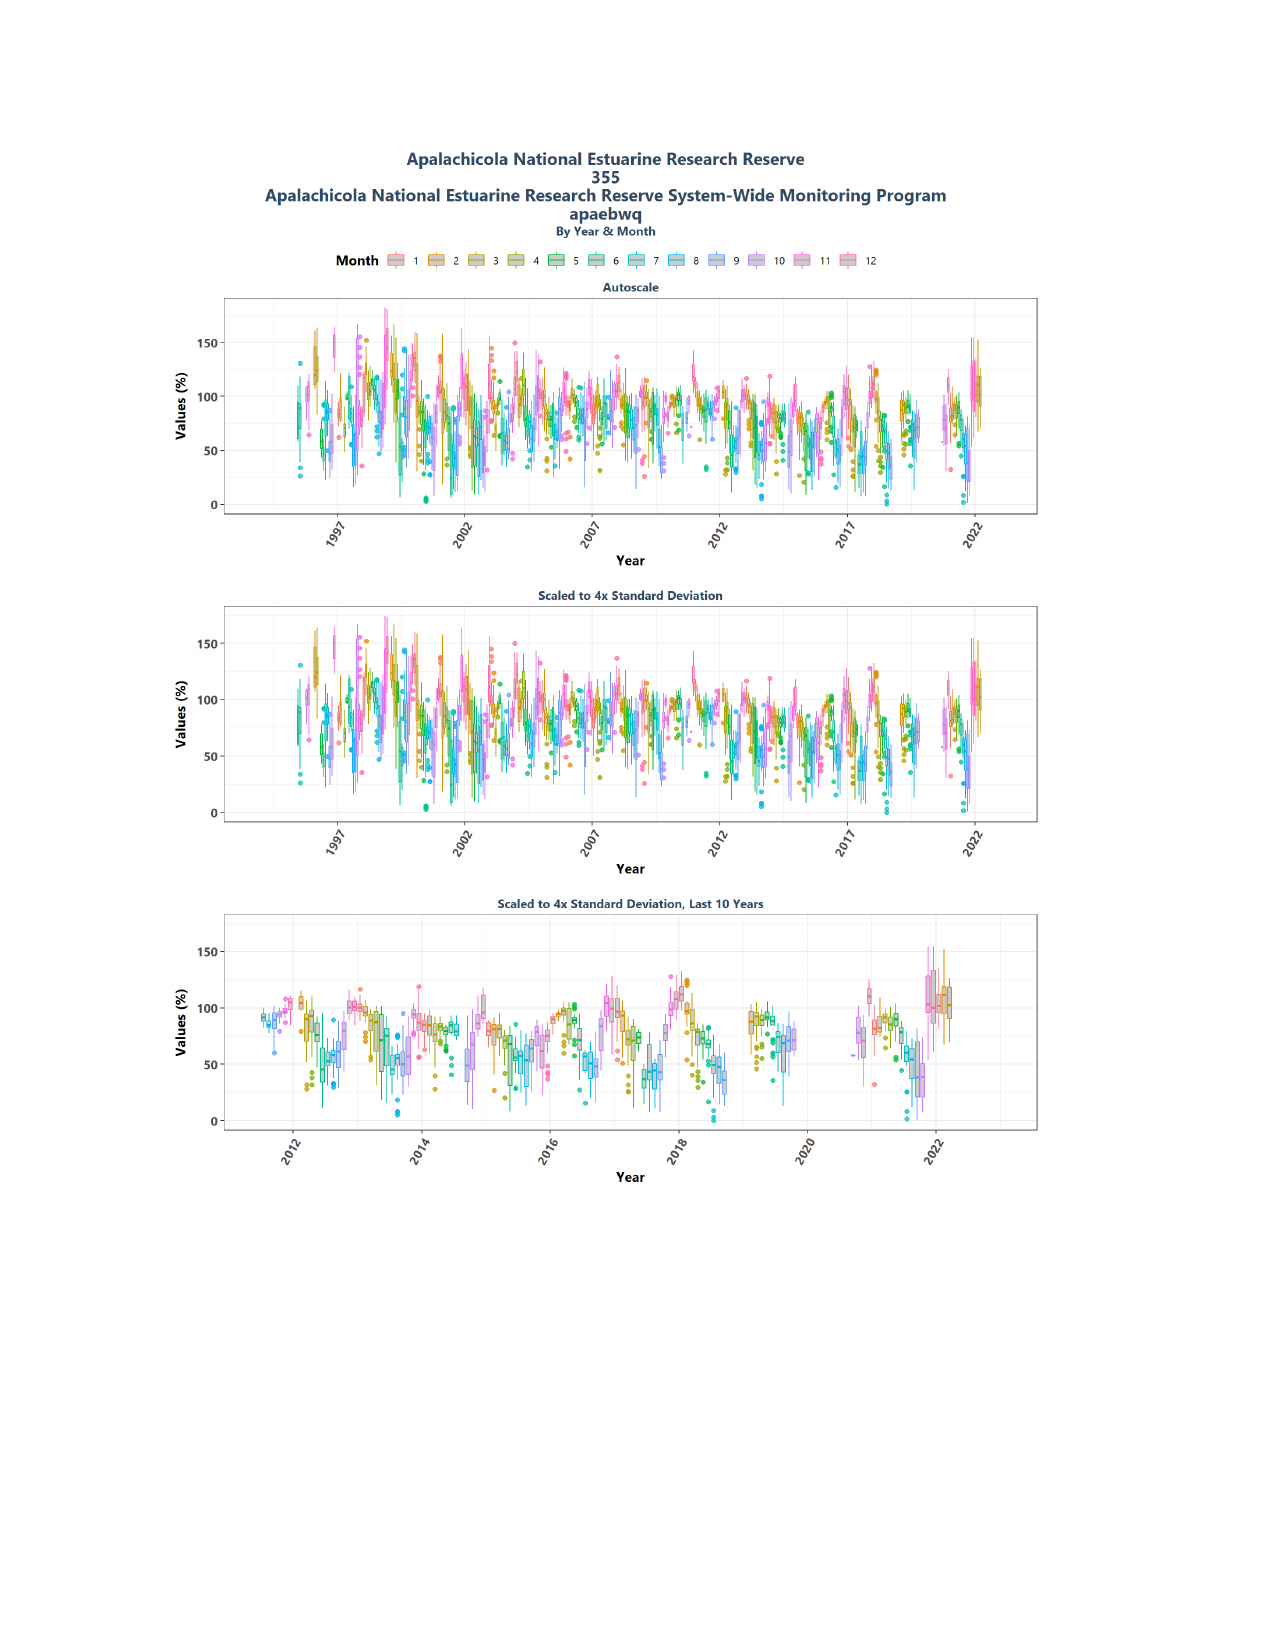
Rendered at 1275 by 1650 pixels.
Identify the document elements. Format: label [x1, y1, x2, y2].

picture [168, 150, 1044, 1200]
